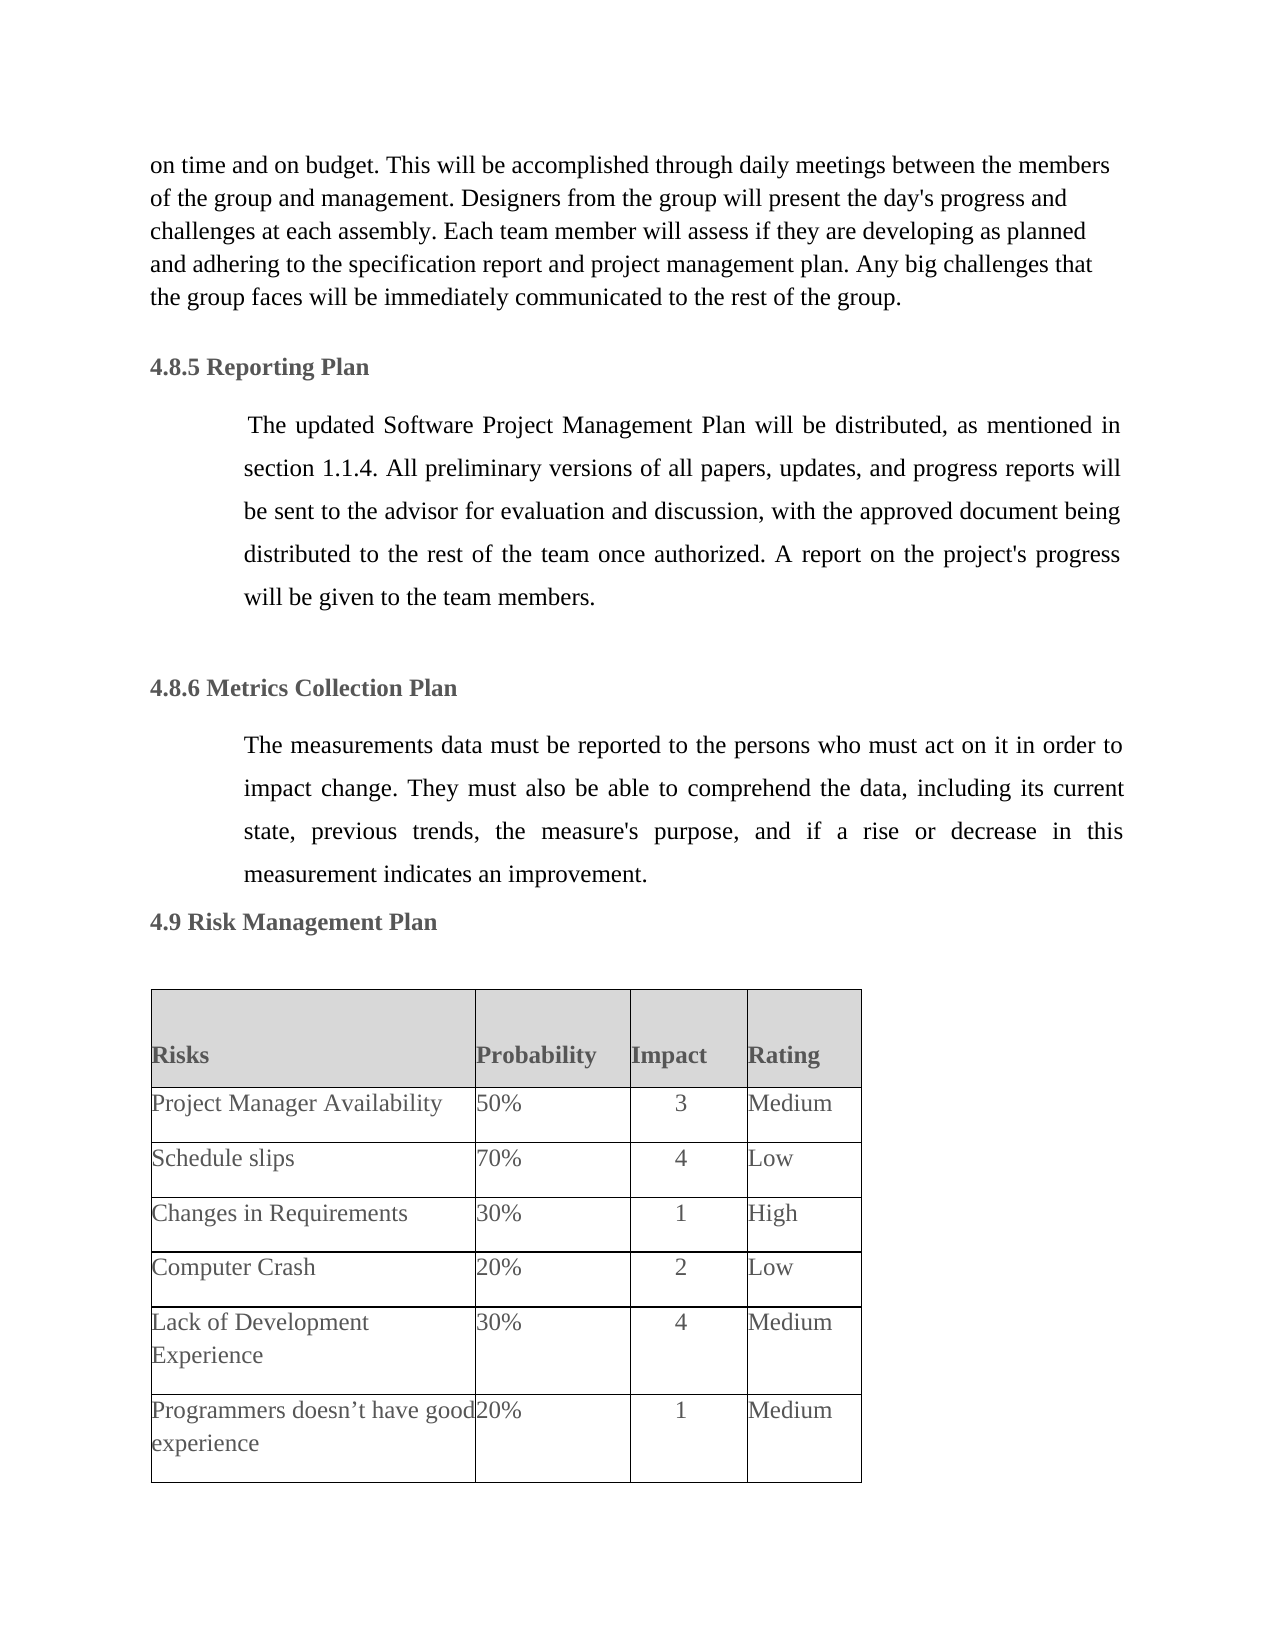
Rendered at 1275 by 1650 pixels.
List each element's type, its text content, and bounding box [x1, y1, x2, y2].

text The updated Software Project Management Plan will be distributed, as mentioned in section 1.1.4. All preliminary versions of all papers, updates, and progress reports will be sent to the advisor for evaluation and discussion, with the approved document being distributed to the rest of the team once authorized. A report on the project's progress will be given to the team members. [244, 410, 1122, 611]
table_cell 1 [631, 1198, 747, 1251]
subtitle 4.8.5 Reporting Plan [150, 352, 1125, 381]
subtitle 4.8.6 Metrics Collection Plan [150, 673, 1125, 701]
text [150, 150, 1125, 311]
table_cell Low [748, 1253, 861, 1306]
table_cell Project Manager Availability [152, 1088, 475, 1142]
table_cell Medium [748, 1395, 861, 1482]
table_cell 20% [476, 1395, 630, 1482]
table_cell 30% [476, 1308, 630, 1394]
table_cell 4 [631, 1143, 747, 1197]
table_cell Computer Crash [152, 1253, 475, 1306]
table_cell 3 [631, 1088, 747, 1142]
table_cell 20% [476, 1253, 630, 1306]
table_cell Changes in Requirements [152, 1198, 475, 1251]
table_cell 70% [476, 1143, 630, 1197]
text The measurements data must be reported to the persons who must act on it in order to impact change. They must also be able to comprehend the data, including its current state, previous trends, the measure's purpose, and if a rise or decrease in this measurement indicates an improvement. [244, 730, 1125, 888]
table_cell 1 [631, 1395, 747, 1482]
table_cell Programmers doesn’t have good experience [152, 1395, 475, 1482]
table_cell 4 [631, 1308, 747, 1394]
table_header Risks [152, 990, 475, 1087]
table_cell 30% [476, 1198, 630, 1251]
table_header Probability [476, 990, 630, 1087]
table_cell Schedule slips [152, 1143, 475, 1197]
table_header Rating [748, 990, 861, 1087]
subtitle 4.9 Risk Management Plan [150, 907, 1125, 936]
table_cell Medium [748, 1088, 861, 1142]
table_header Impact [631, 990, 747, 1087]
table_cell High [748, 1198, 861, 1251]
table_cell 2 [631, 1253, 747, 1306]
table_cell 50% [476, 1088, 630, 1142]
table_cell Lack of Development Experience [152, 1308, 475, 1394]
table_cell Low [748, 1143, 861, 1197]
table_cell Medium [748, 1308, 861, 1394]
